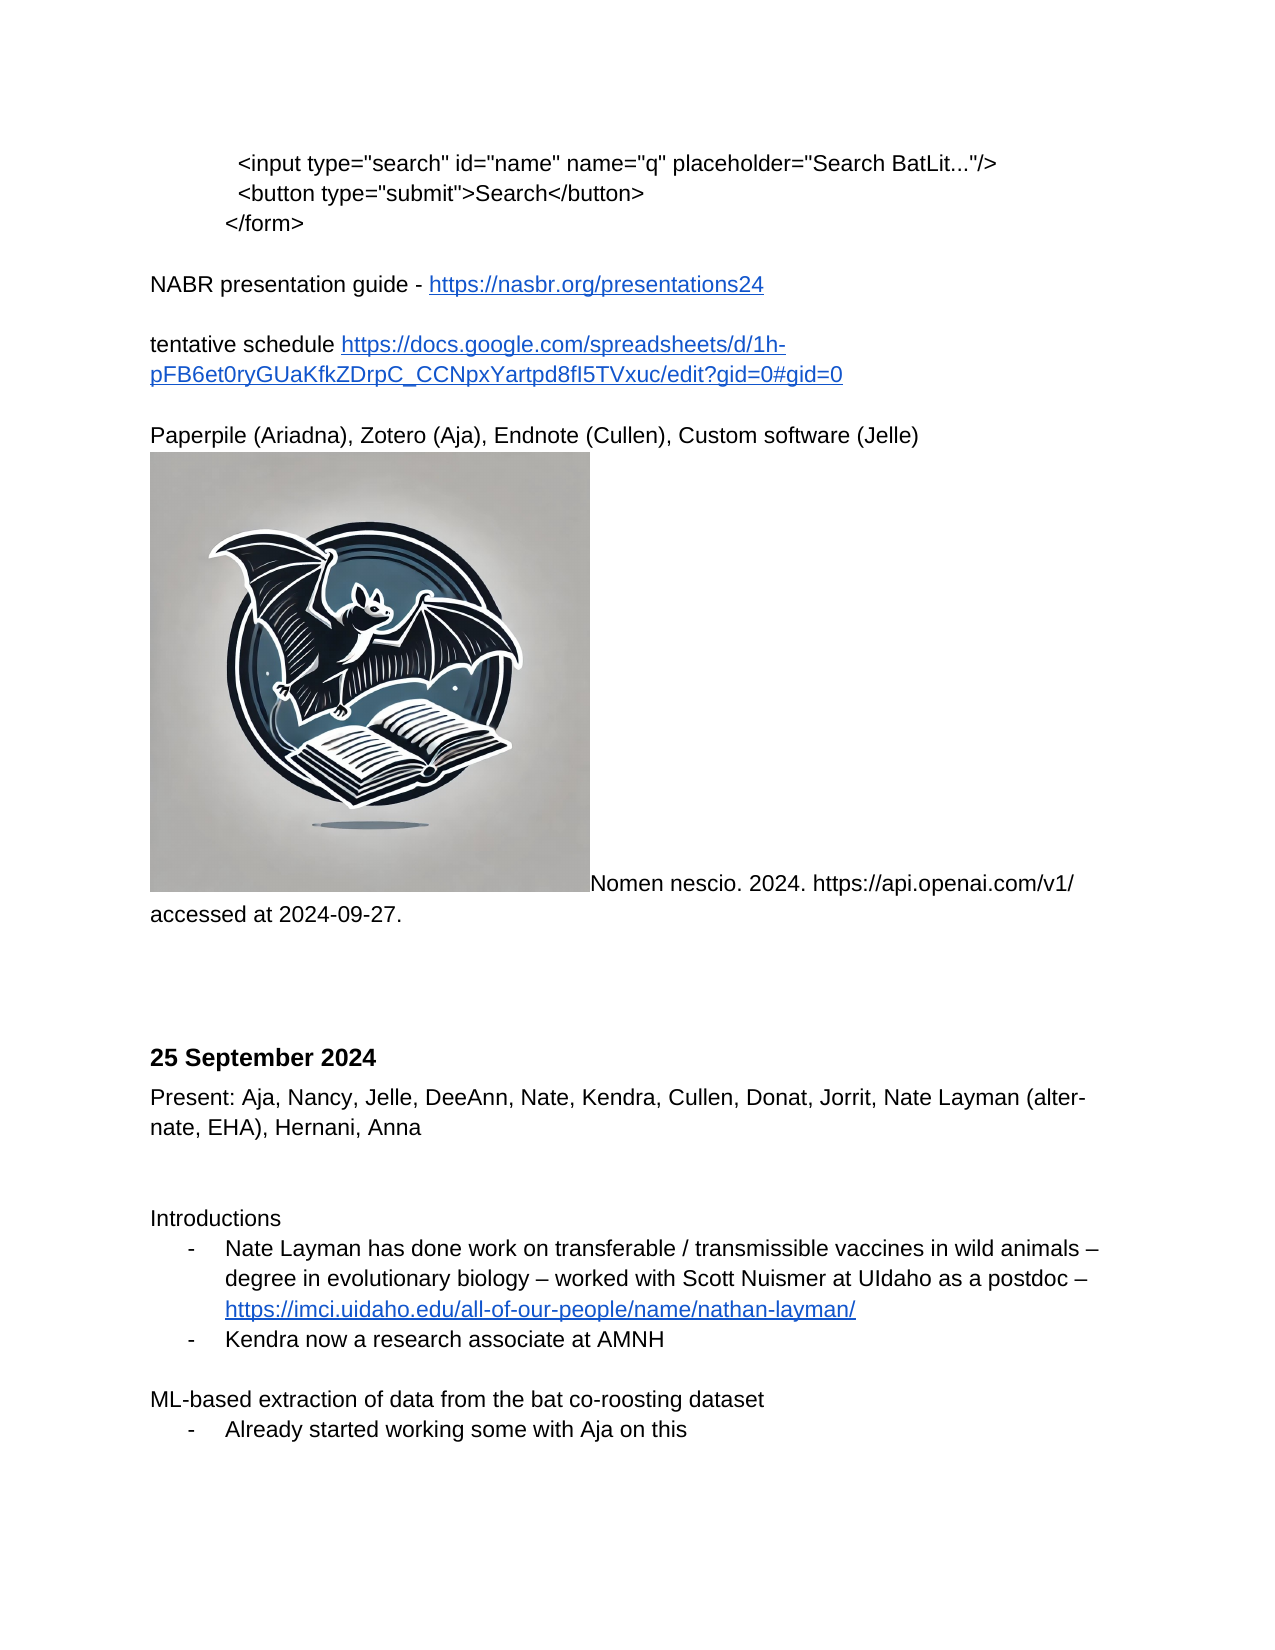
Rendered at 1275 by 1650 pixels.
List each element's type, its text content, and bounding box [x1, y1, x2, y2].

list Already started working some with Aja on this [187, 1416, 1125, 1443]
list Kendra now a research associate at AMNH [187, 1326, 1125, 1352]
text Introductions [150, 1205, 1125, 1231]
text </form> [225, 210, 1125, 237]
text Paperpile (Ariadna), Zotero (Aja), Endnote (Cullen), Custom software (Jelle) [150, 422, 1125, 448]
text ML-based extraction of data from the bat co-roosting dataset [150, 1386, 1125, 1413]
subtitle 25 September 2024 [150, 1043, 1125, 1072]
text Present: Aja, Nancy, Jelle, DeeAnn, Nate, Kendra, Cullen, Donat, Jorrit, Nate Layman (alter-nate, EHA), Hernani, Anna [150, 1084, 1125, 1141]
text <input type="search" id="name" name="q" placeholder="Search BatLit..."/> [225, 150, 1125, 176]
text <button type="submit">Search</button> [225, 180, 1125, 207]
text tentative schedule https://docs.google.com/spreadsheets/d/1h-pFB6et0ryGUaKfkZDrpC_CCNpxYartpd8fI5TVxuc/edit?gid=0#gid=0 [150, 331, 1125, 388]
picture [150, 452, 590, 892]
list Nate Layman has done work on transferable / transmissible vaccines in wild animals – degree in evolutionary biology – worked with Scott Nuismer at UIdaho as a postdoc – https://imci.uidaho.edu/all-of-our-people/name/nathan-layman/ [187, 1235, 1125, 1322]
text NABR presentation guide - https://nasbr.org/presentations24 [150, 271, 1125, 297]
